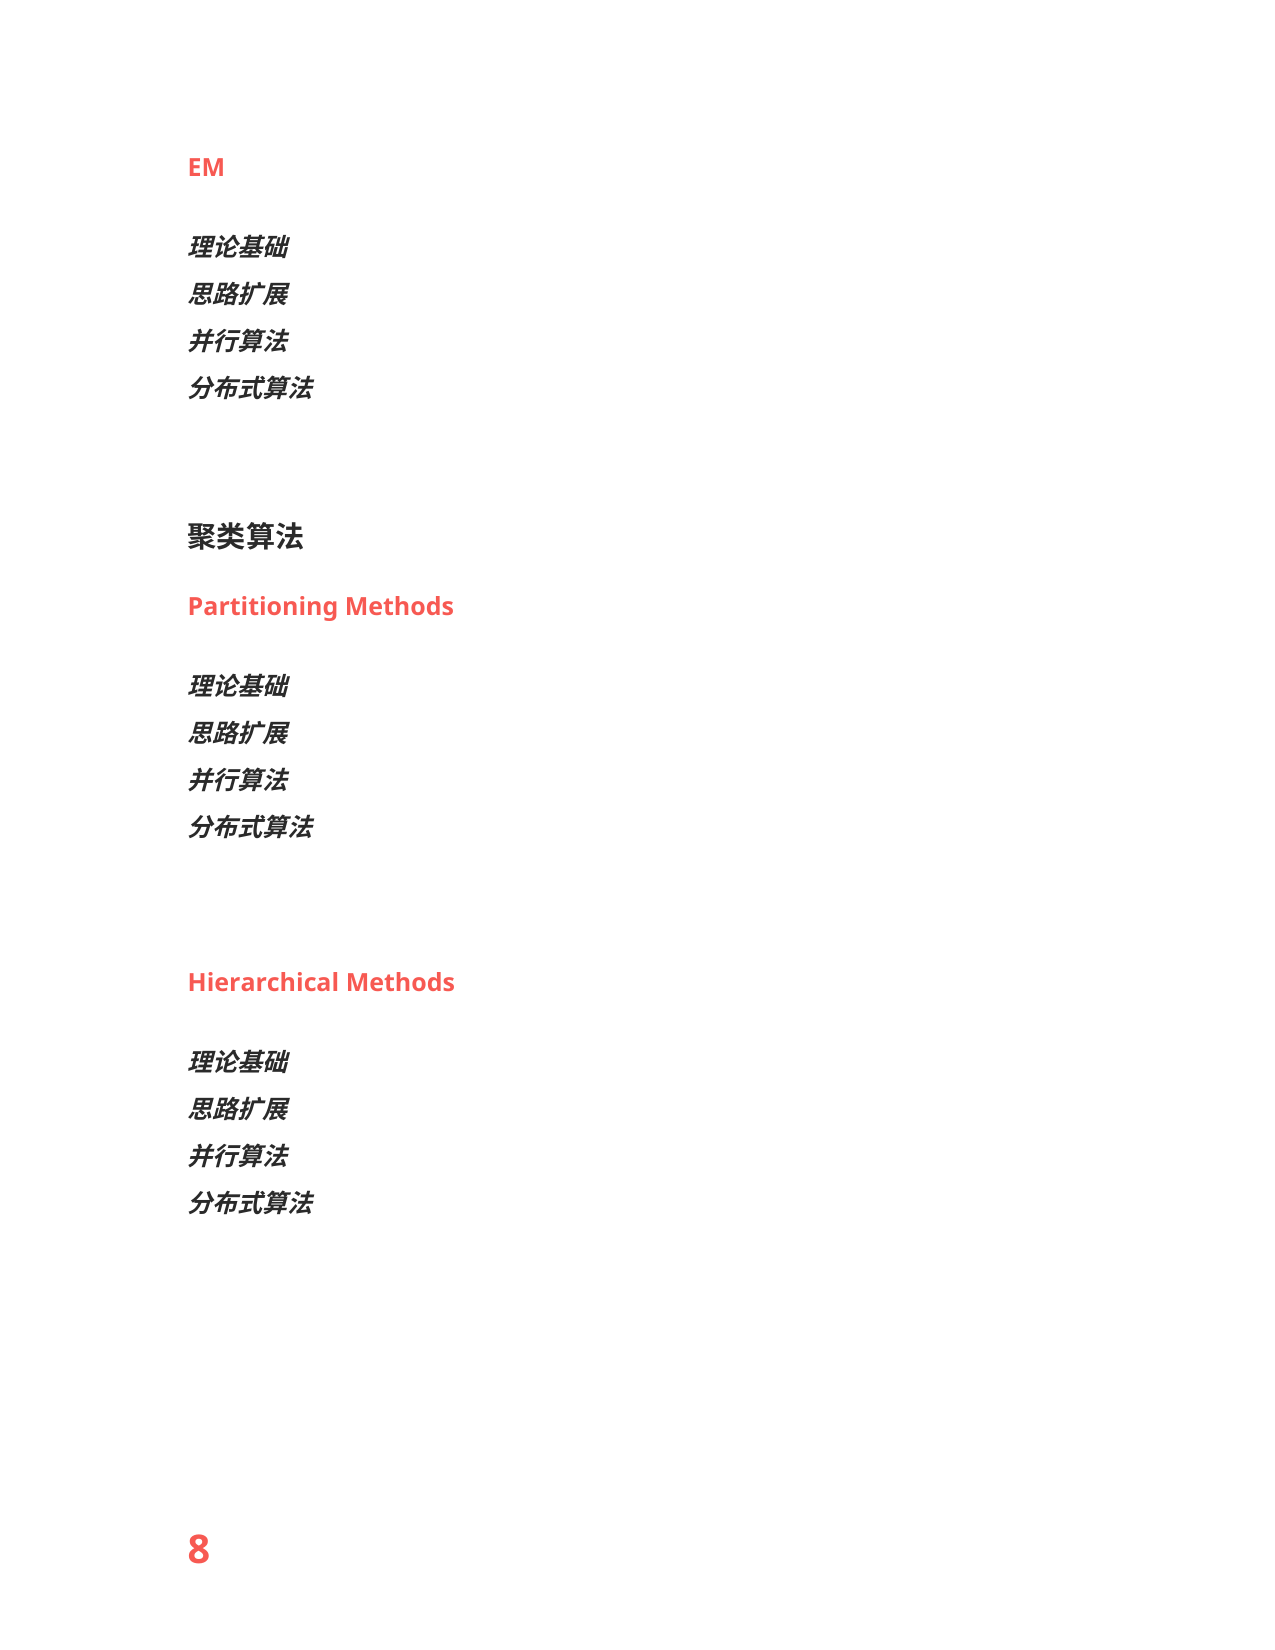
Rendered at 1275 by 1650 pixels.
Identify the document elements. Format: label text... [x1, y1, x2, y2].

subtitle 分布式算法 [187, 1183, 1087, 1220]
subtitle 理论基础 [187, 666, 1087, 703]
subtitle 分布式算法 [187, 808, 1087, 844]
subtitle 分布式算法 [187, 368, 1087, 405]
subtitle Hierarchical Methods [187, 965, 1087, 999]
subtitle 思路扩展 [187, 274, 1087, 311]
subtitle Partitioning Methods [187, 589, 1087, 623]
subtitle 理论基础 [187, 227, 1087, 263]
subtitle 并行算法 [187, 761, 1087, 797]
subtitle 并行算法 [187, 1136, 1087, 1173]
subtitle 思路扩展 [187, 713, 1087, 750]
subtitle 思路扩展 [187, 1089, 1087, 1126]
subtitle EM [187, 150, 1087, 184]
subtitle 并行算法 [187, 321, 1087, 358]
subtitle 聚类算法 [187, 514, 1087, 556]
subtitle 理论基础 [187, 1042, 1087, 1078]
